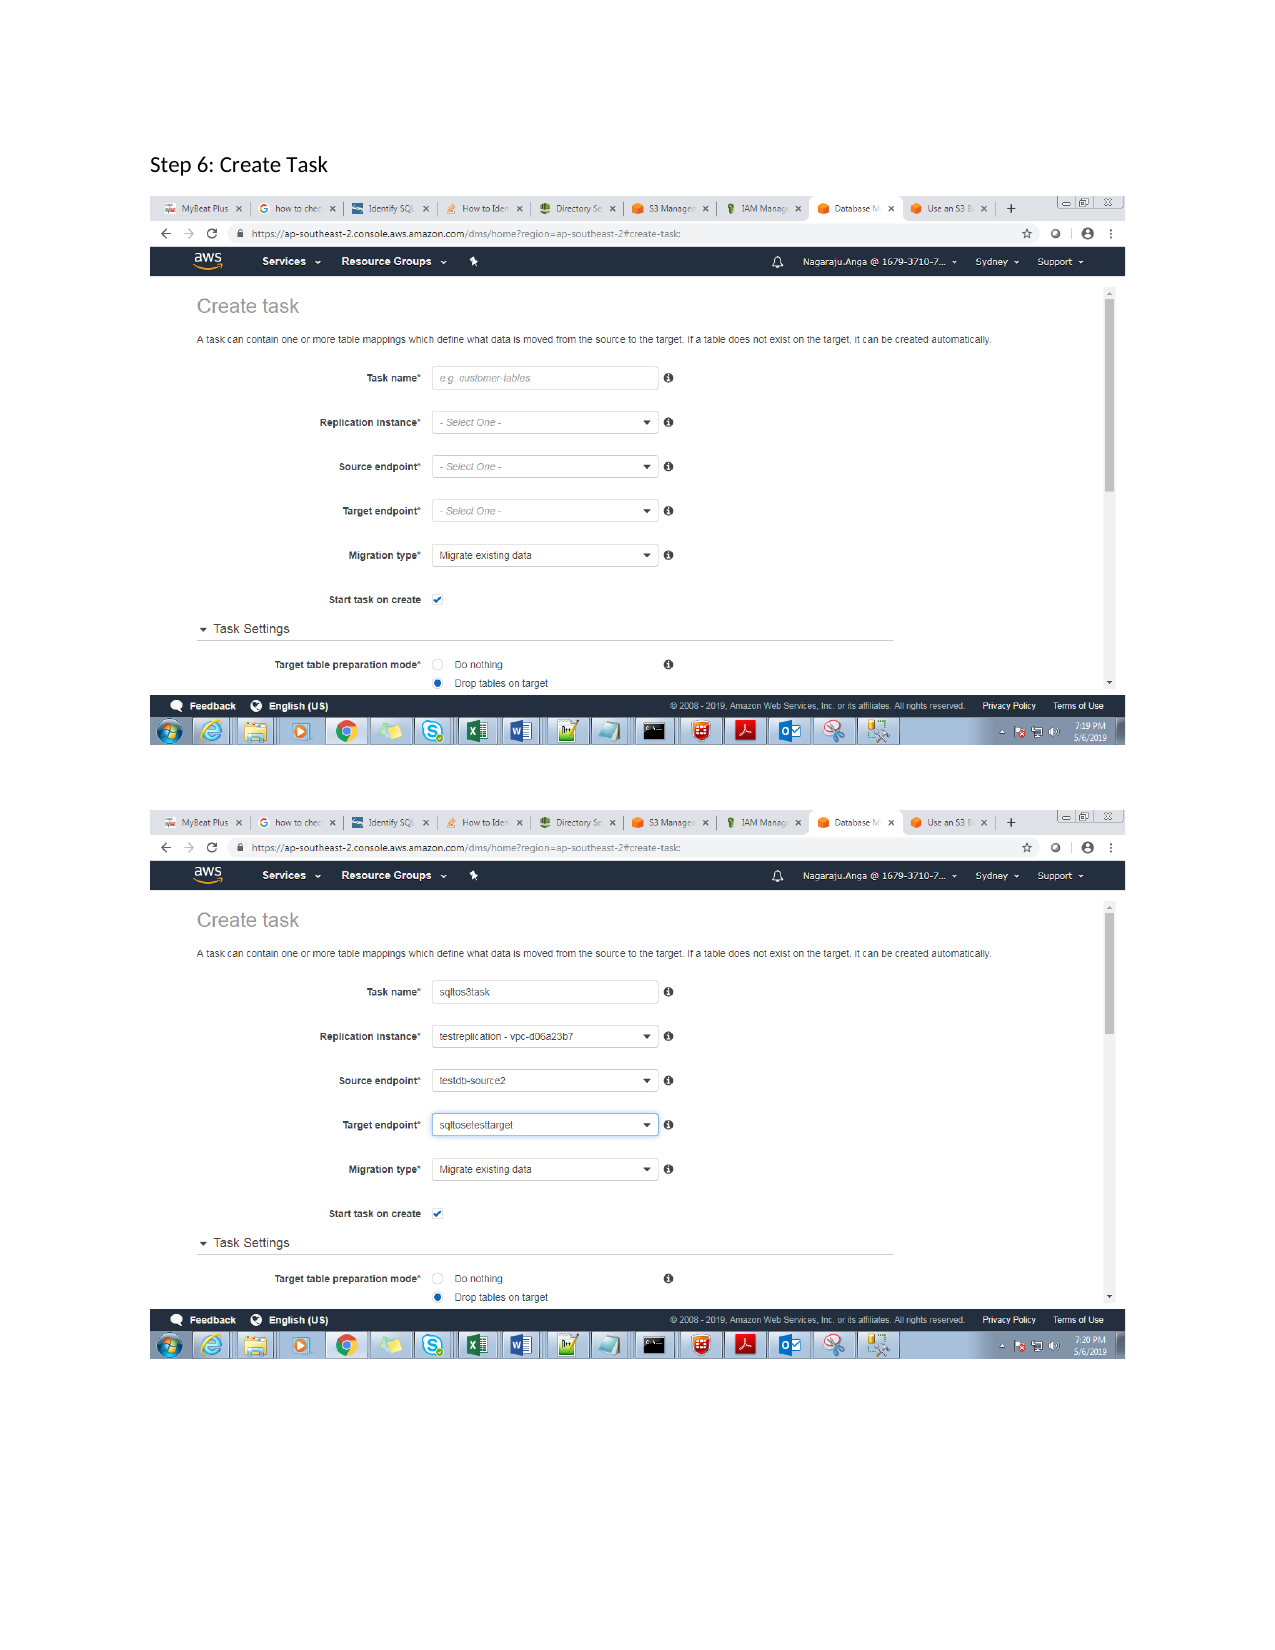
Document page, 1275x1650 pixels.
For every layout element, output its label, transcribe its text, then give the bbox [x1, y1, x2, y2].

picture [150, 196, 1125, 745]
text Step 6: Create Task [150, 150, 1125, 178]
picture [150, 810, 1125, 1359]
